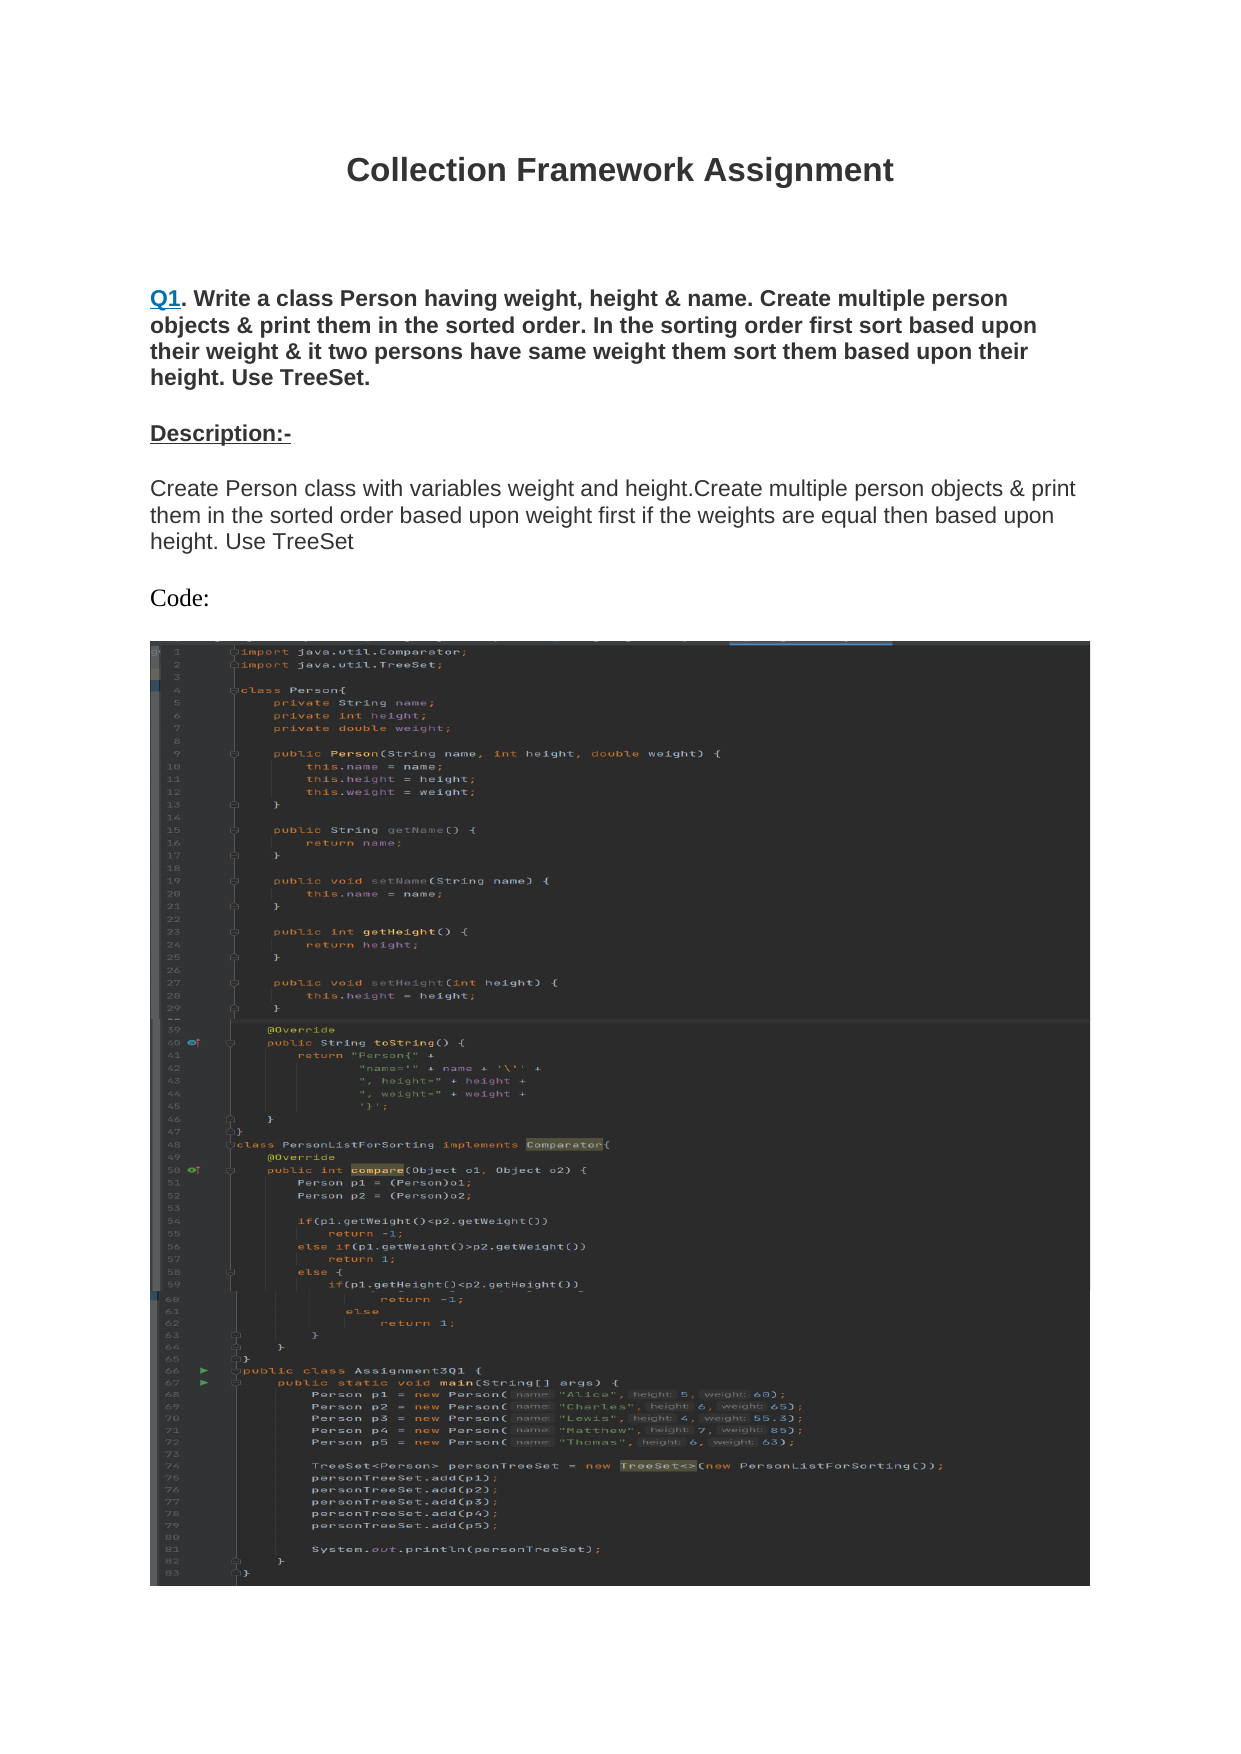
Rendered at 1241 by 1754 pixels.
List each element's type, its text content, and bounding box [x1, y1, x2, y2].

text Create Person class with variables weight and height.Create multiple person objects & print them in the sorted order based upon weight first if the weights are equal then based upon height. Use TreeSet [150, 475, 1090, 554]
text Description:- [150, 420, 1090, 446]
text Collection Framework Assignment [150, 150, 1090, 188]
text Q1. Write a class Person having weight, height & name. Create multiple person objects & print them in the sorted order. In the sorting order first sort based upon their weight & it two persons have same weight them sort them based upon their height. Use TreeSet. [150, 285, 1090, 391]
picture [150, 641, 1091, 1586]
text Code: [150, 583, 1090, 612]
